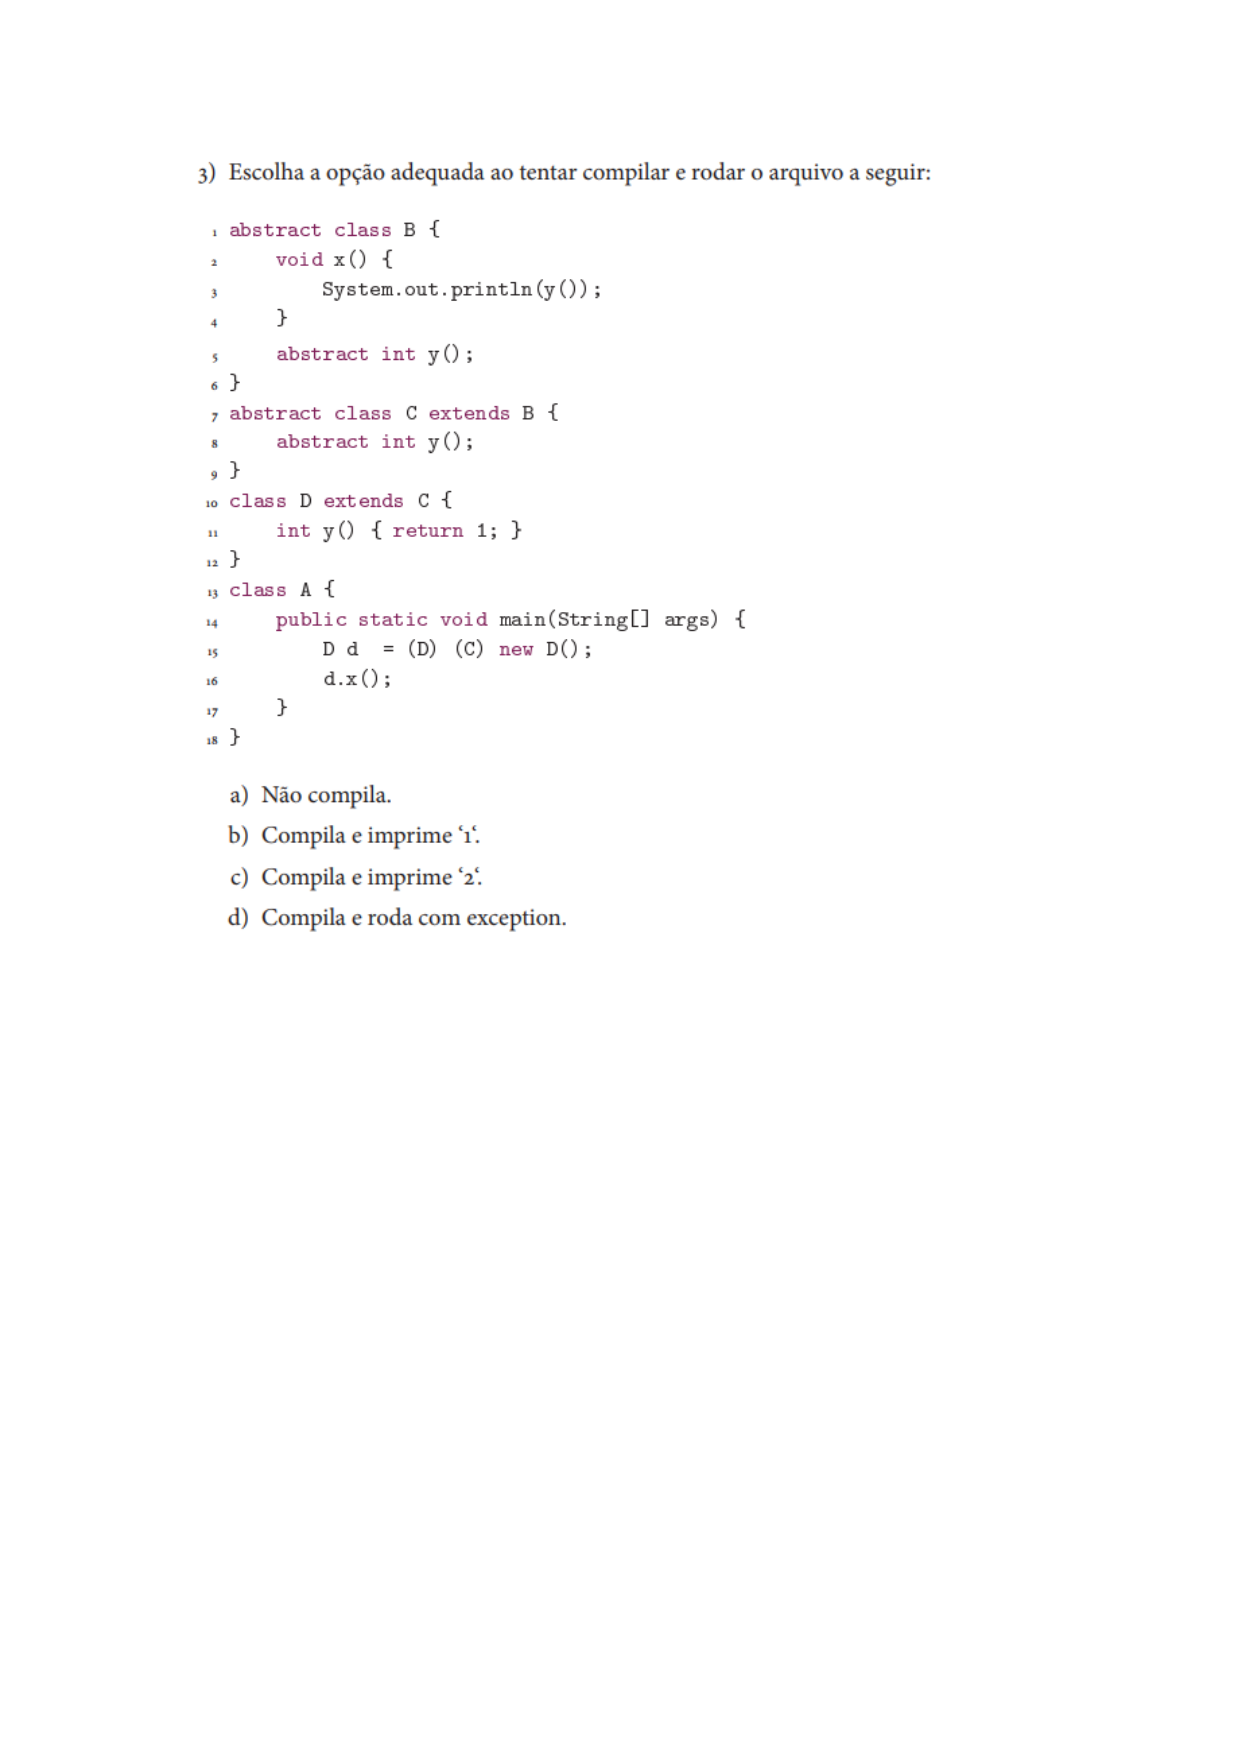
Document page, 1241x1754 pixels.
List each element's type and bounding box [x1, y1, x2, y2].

picture [178, 146, 1063, 944]
